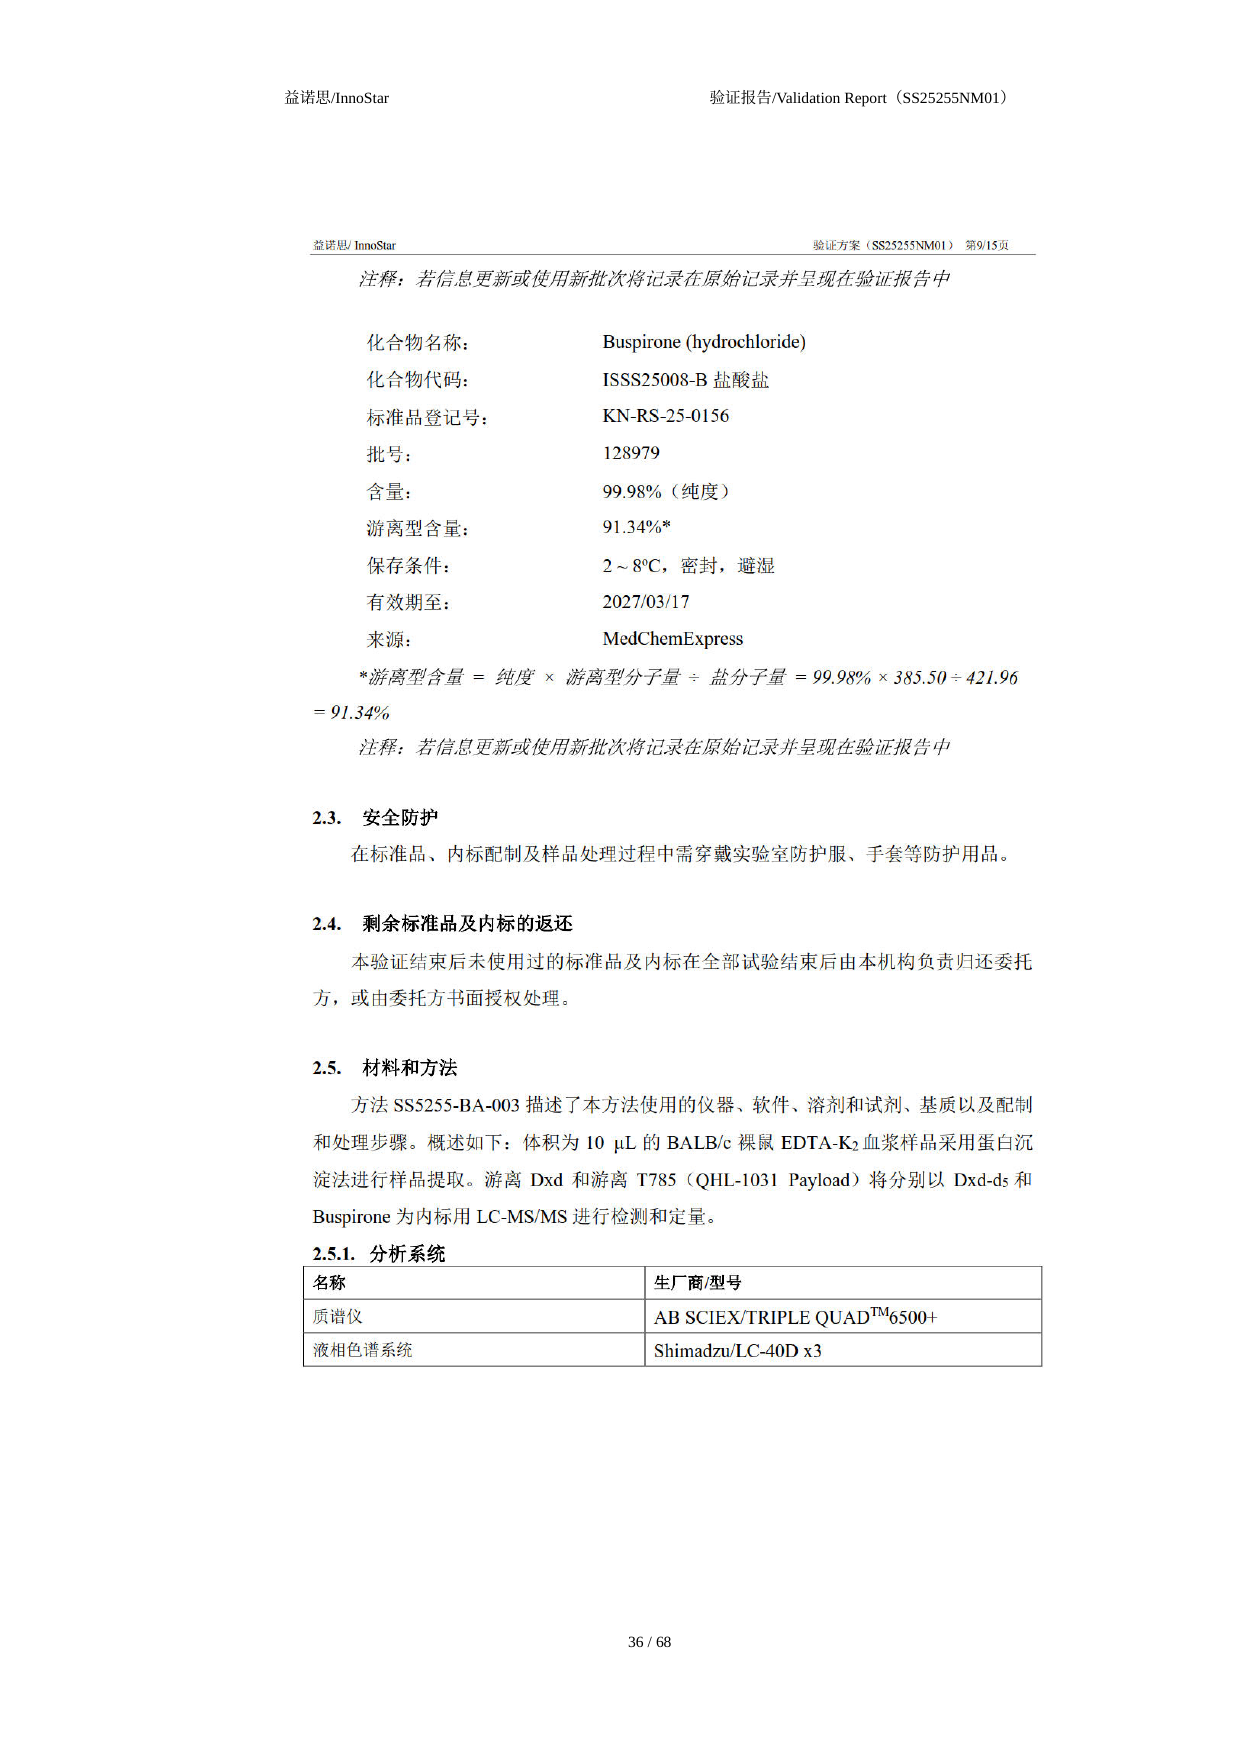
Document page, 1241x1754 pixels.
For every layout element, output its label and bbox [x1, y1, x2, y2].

picture [177, 147, 1123, 1485]
